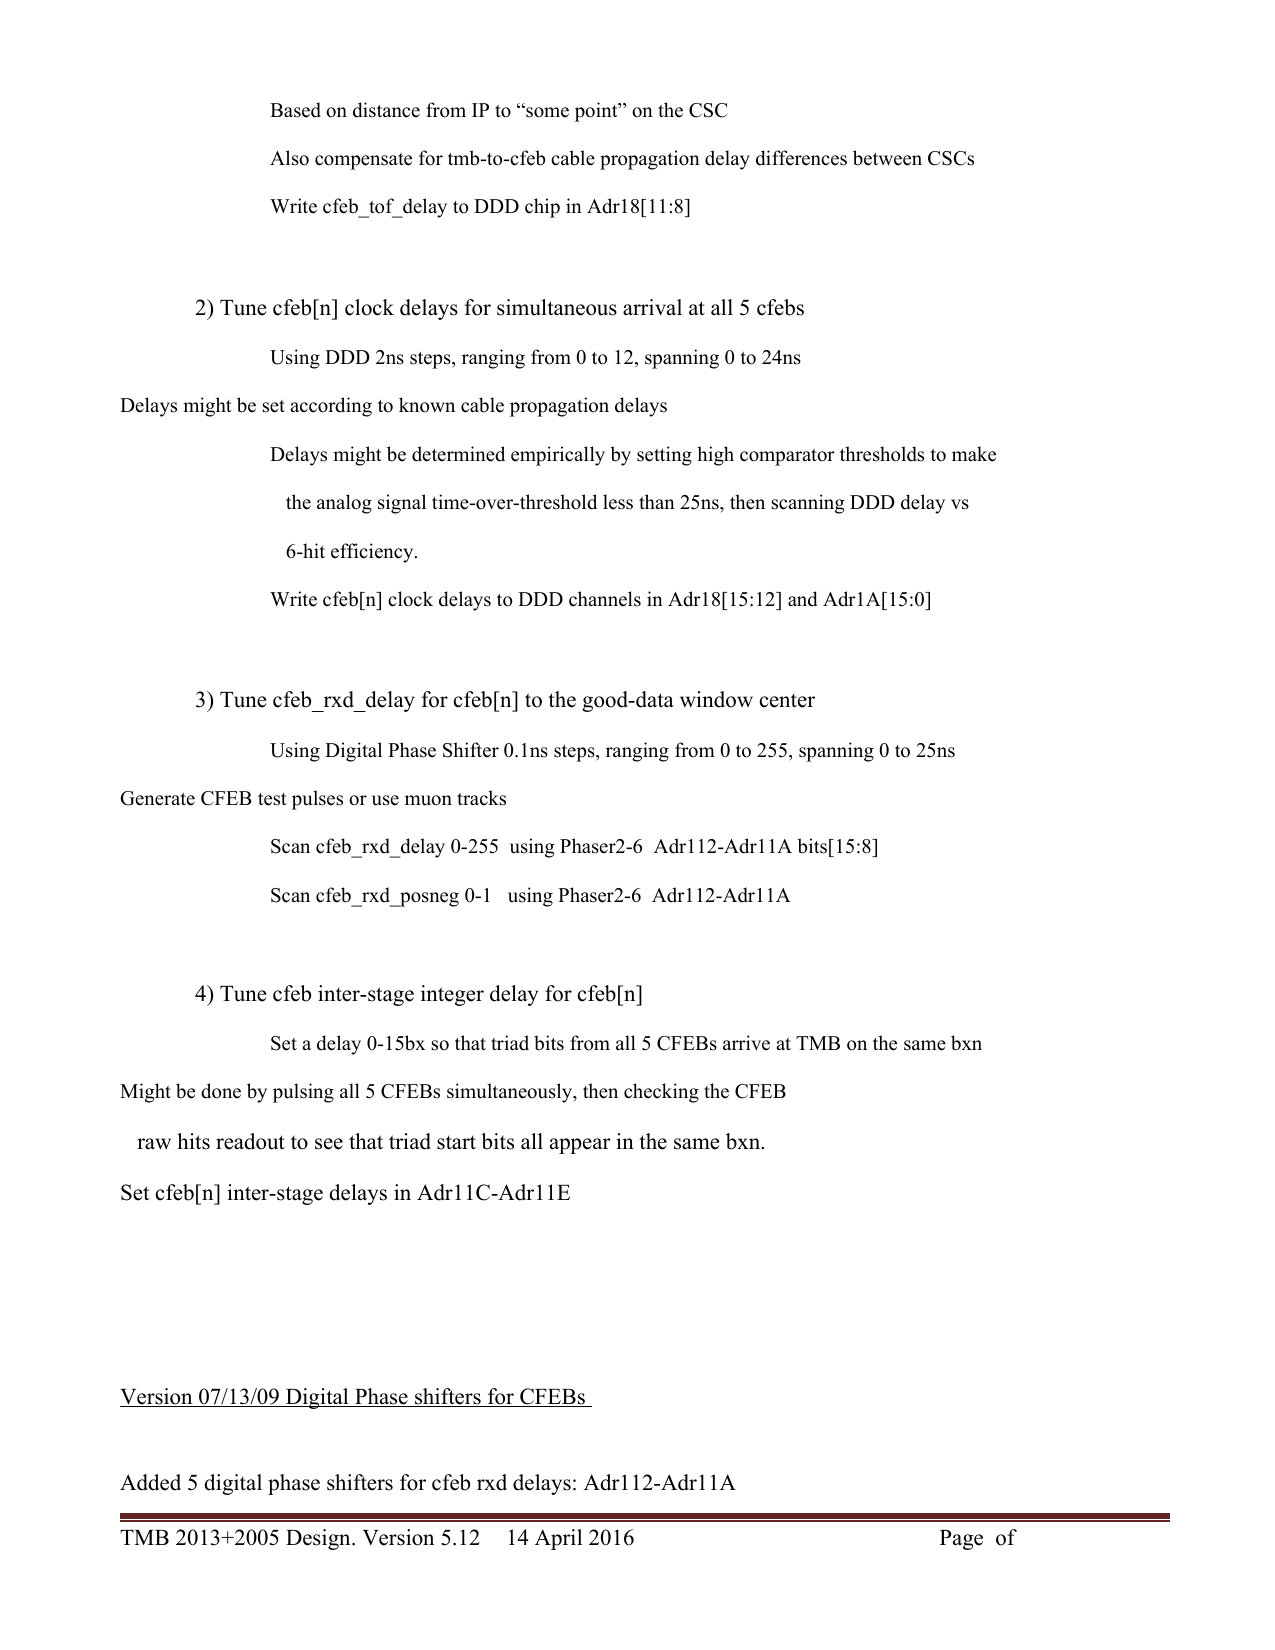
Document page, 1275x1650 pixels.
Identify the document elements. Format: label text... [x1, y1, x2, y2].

text Generate CFEB test pulses or use muon tracks [120, 786, 1170, 810]
text Version 07/13/09 Digital Phase shifters for CFEBs [120, 1383, 1170, 1409]
text Set a delay 0-15bx so that triad bits from all 5 CFEBs arrive at TMB on the same bxn [120, 1031, 1170, 1055]
text Added 5 digital phase shifters for cfeb rxd delays: Adr112-Adr11A [120, 1468, 1170, 1495]
text Might be done by pulsing all 5 CFEBs simultaneously, then checking the CFEB [120, 1079, 1170, 1103]
text Also compensate for tmb-to-cfeb cable propagation delay differences between CSCs [120, 146, 1170, 170]
text Delays might be determined empirically by setting high comparator thresholds to make [120, 442, 1170, 466]
text Delays might be set according to known cable propagation delays [120, 393, 1170, 417]
text 2) Tune cfeb[n] clock delays for simultaneous arrival at all 5 cfebs [120, 294, 1170, 320]
text Using Digital Phase Shifter 0.1ns steps, ranging from 0 to 255, spanning 0 to 25ns [120, 738, 1170, 762]
text 4) Tune cfeb inter-stage integer delay for cfeb[n] [120, 980, 1170, 1006]
text the analog signal time-over-threshold less than 25ns, then scanning DDD delay vs [120, 490, 1170, 514]
text Set cfeb[n] inter-stage delays in Adr11C-Adr11E [120, 1179, 1170, 1205]
text raw hits readout to see that triad start bits all appear in the same bxn. [120, 1128, 1170, 1154]
text 3) Tune cfeb_rxd_delay for cfeb[n] to the good-data window center [120, 687, 1170, 713]
text Write cfeb[n] clock delays to DDD channels in Adr18[15:12] and Adr1A[15:0] [120, 587, 1170, 611]
text 6-hit efficiency. [120, 539, 1170, 563]
text Write cfeb_tof_delay to DDD chip in Adr18[11:8] [120, 194, 1170, 218]
text Scan cfeb_rxd_posneg 0-1 using Phaser2-6 Adr112-Adr11A [120, 883, 1170, 907]
text Based on distance from IP to “some point” on the CSC [120, 97, 1170, 122]
text Scan cfeb_rxd_delay 0-255 using Phaser2-6 Adr112-Adr11A bits[15:8] [120, 834, 1170, 858]
text Using DDD 2ns steps, ranging from 0 to 12, spanning 0 to 24ns [120, 345, 1170, 369]
